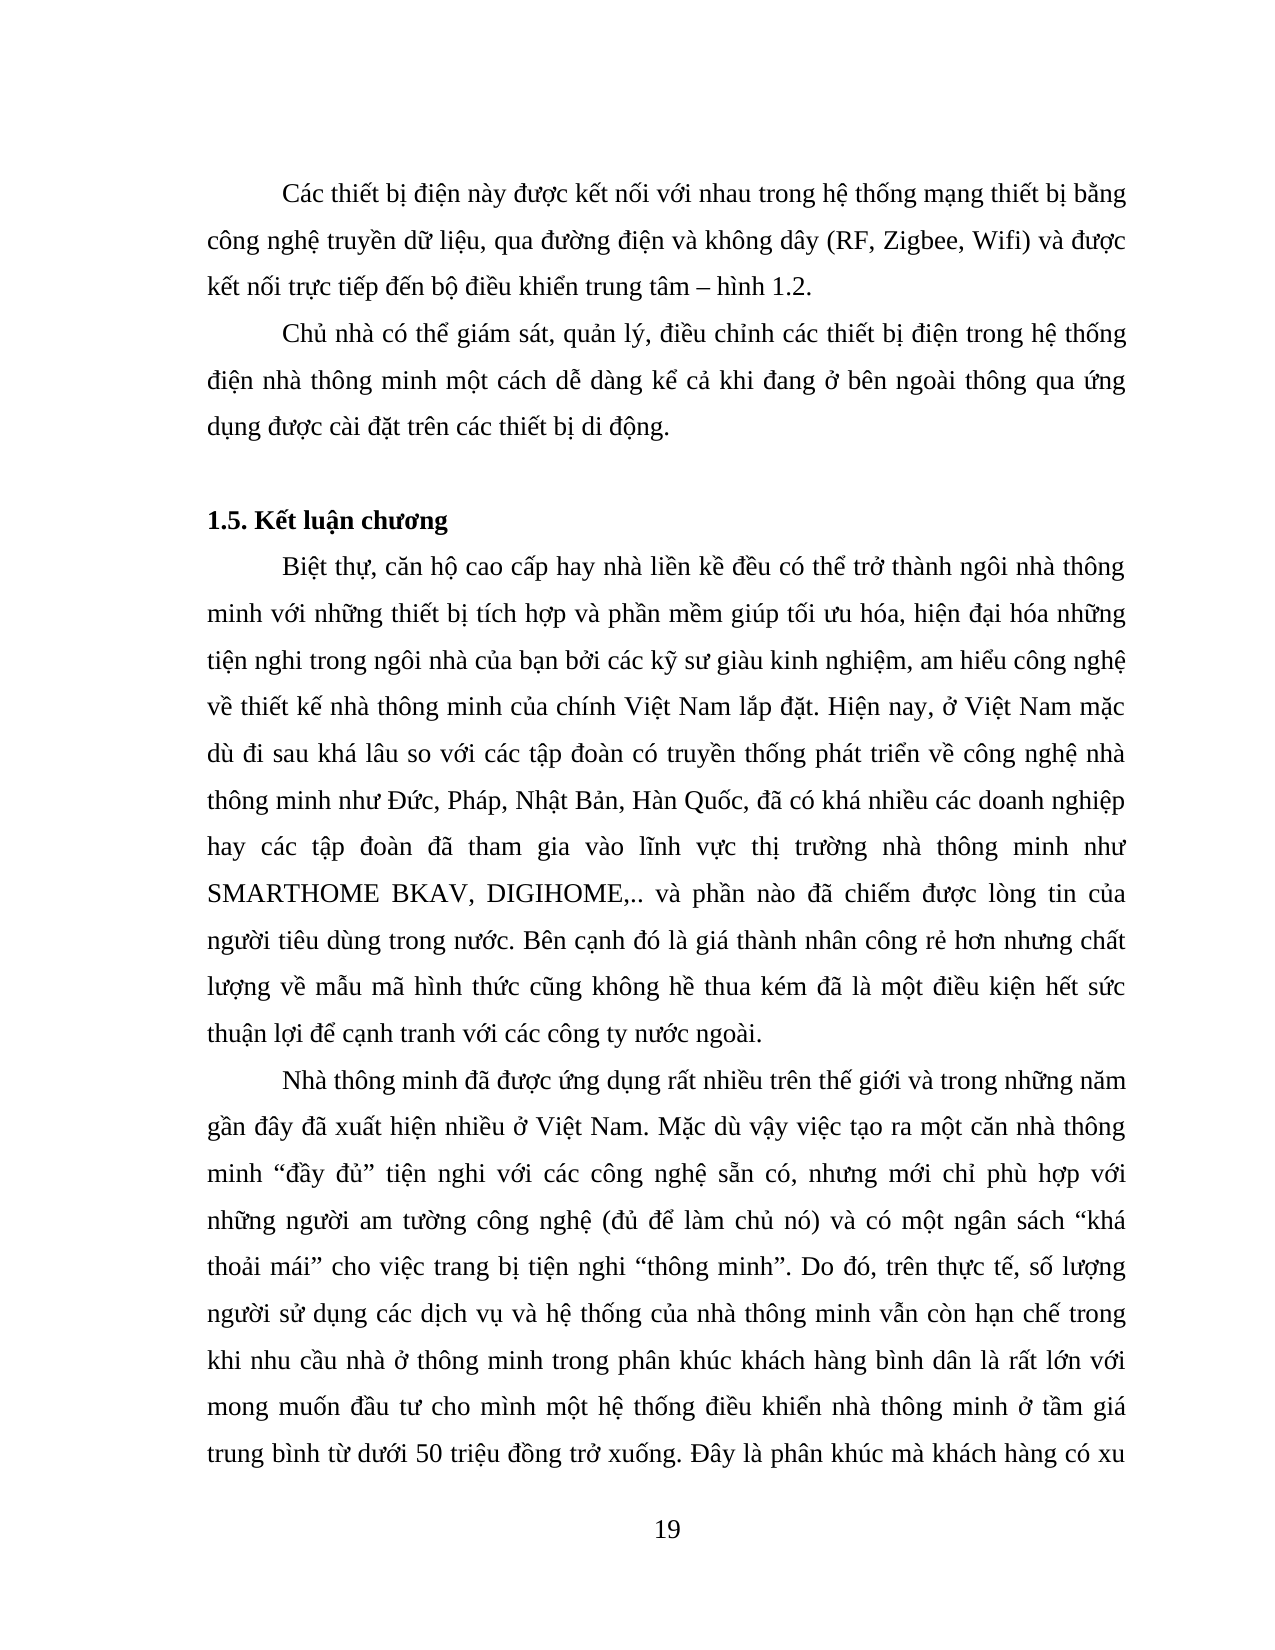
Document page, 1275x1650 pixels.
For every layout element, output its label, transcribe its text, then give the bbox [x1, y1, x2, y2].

text Chủ nhà có thể giám sát, quản lý, điều chỉnh các thiết bị điện trong hệ thống điện nhà thông minh một cách dễ dàng kể cả khi đang ở bên ngoài thông qua ứng dụng được cài đặt trên các thiết bị di động. [207, 317, 1127, 442]
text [207, 1064, 1127, 1468]
text Các thiết bị điện này được kết nối với nhau trong hệ thống mạng thiết bị bằng công nghệ truyền dữ liệu, qua đường điện và không dây (RF, Zigbee, Wifi) và được kết nối trực tiếp đến bộ điều khiển trung tâm – hình 1.2. [207, 177, 1127, 302]
text 1.5. Kết luận chương [207, 504, 1127, 535]
text Biệt thự, căn hộ cao cấp hay nhà liền kề đều có thể trở thành ngôi nhà thông minh với những thiết bị tích hợp và phần mềm giúp tối ưu hóa, hiện đại hóa những tiện nghi trong ngôi nhà của bạn bởi các kỹ sư giàu kinh nghiệm, am hiểu công nghệ về thiết kế nhà thông minh của chính Việt Nam lắp đặt. Hiện nay, ở Việt Nam mặc dù đi sau khá lâu so với các tập đoàn có truyền thống phát triển về công nghệ nhà thông minh như Đức, Pháp, Nhật Bản, Hàn Quốc, đã có khá nhiều các doanh nghiệp hay các tập đoàn đã tham gia vào lĩnh vực thị trường nhà thông minh như SMARTHOME BKAV, DIGIHOME,.. và phần nào đã chiếm được lòng tin của người tiêu dùng trong nước. Bên cạnh đó là giá thành nhân công rẻ hơn nhưng chất lượng về mẫu mã hình thức cũng không hề thua kém đã là một điều kiện hết sức thuận lợi để cạnh tranh với các công ty nước ngoài. [207, 551, 1127, 1048]
